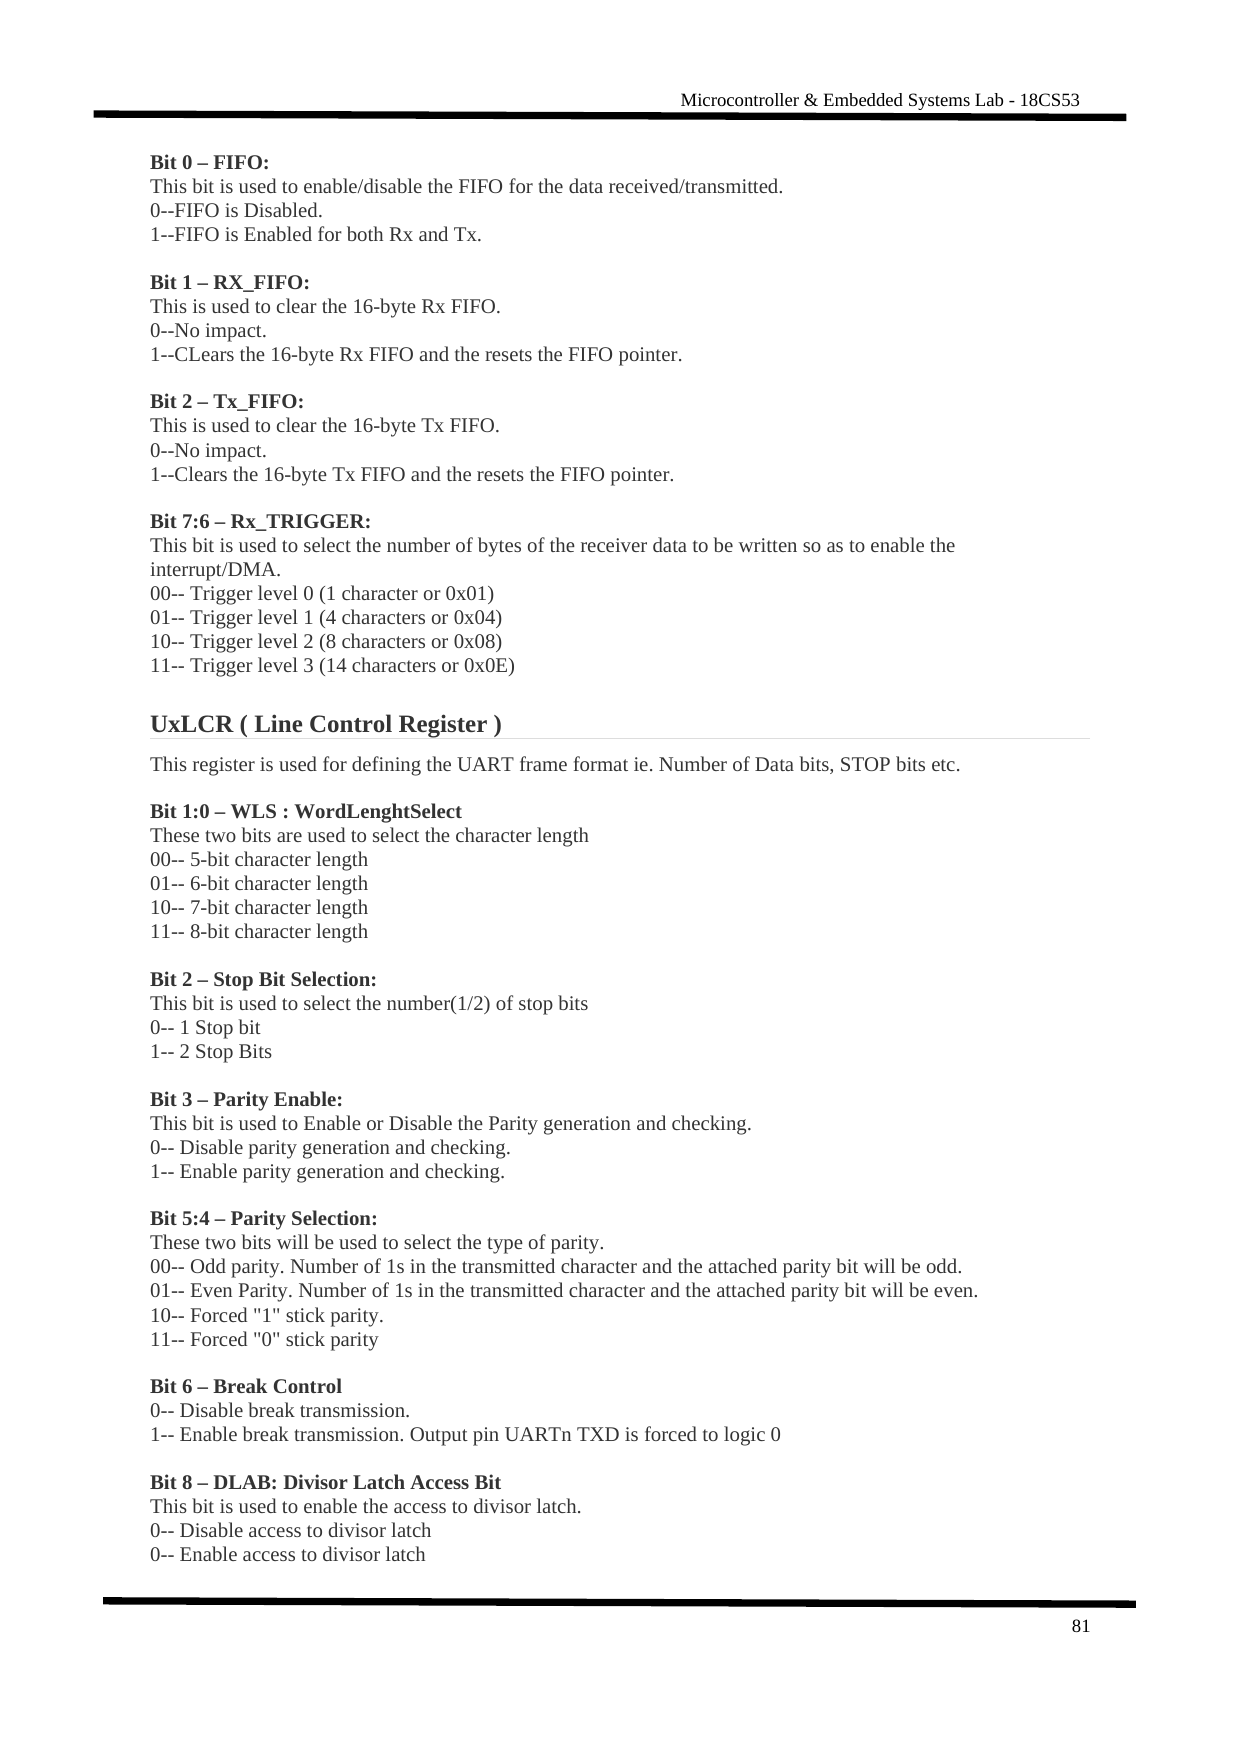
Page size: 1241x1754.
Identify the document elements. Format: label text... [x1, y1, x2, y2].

text Bit 3 – Parity Enable: This bit is used to Enable or Disable the Parity generation and checking. 0-- Disable parity generation and checking. 1-- Enable parity generation and checking. [150, 1087, 1090, 1183]
text Bit 5:4 – Parity Selection: These two bits will be used to select the type of parity. 00-- Odd parity. Number of 1s in the transmitted character and the attached parity bit will be odd. 01-- Even Parity. Number of 1s in the transmitted character and the attached parity bit will be even. 10-- Forced "1" stick parity. 11-- Forced "0" stick parity [150, 1206, 1090, 1351]
text Bit 0 – FIFO: This bit is used to enable/disable the FIFO for the data received/transmitted. 0--FIFO is Disabled. 1--FIFO is Enabled for both Rx and Tx. [150, 150, 1090, 246]
text Bit 2 – Tx_FIFO: This is used to clear the 16-byte Tx FIFO. 0--No impact. 1--Clears the 16-byte Tx FIFO and the resets the FIFO pointer. [150, 389, 1090, 486]
text Bit 2 – Stop Bit Selection: This bit is used to select the number(1/2) of stop bits 0-- 1 Stop bit 1-- 2 Stop Bits [150, 967, 1090, 1063]
text This register is used for defining the UART frame format ie. Number of Data bits, STOP bits etc. [150, 752, 1090, 776]
text Bit 7:6 – Rx_TRIGGER: This bit is used to select the number of bytes of the receiver data to be written so as to enable the interrupt/DMA. 00-- Trigger level 0 (1 character or 0x01) 01-- Trigger level 1 (4 characters or 0x04) 10-- Trigger level 2 (8 characters or 0x08) 11-- Trigger level 3 (14 characters or 0x0E) [150, 509, 1090, 677]
text Bit 1:0 – WLS : WordLenghtSelect These two bits are used to select the character length 00-- 5-bit character length 01-- 6-bit character length 10-- 7-bit character length 11-- 8-bit character length [150, 799, 1090, 943]
text Bit 1 – RX_FIFO: This is used to clear the 16-byte Rx FIFO. 0--No impact. 1--CLears the 16-byte Rx FIFO and the resets the FIFO pointer. [150, 270, 1090, 366]
text UxLCR ( Line Control Register ) [150, 709, 1090, 738]
text Bit 8 – DLAB: Divisor Latch Access Bit This bit is used to enable the access to divisor latch. 0-- Disable access to divisor latch 0-- Enable access to divisor latch [150, 1470, 1090, 1566]
text Bit 6 – Break Control 0-- Disable break transmission. 1-- Enable break transmission. Output pin UARTn TXD is forced to logic 0 [150, 1374, 1090, 1446]
